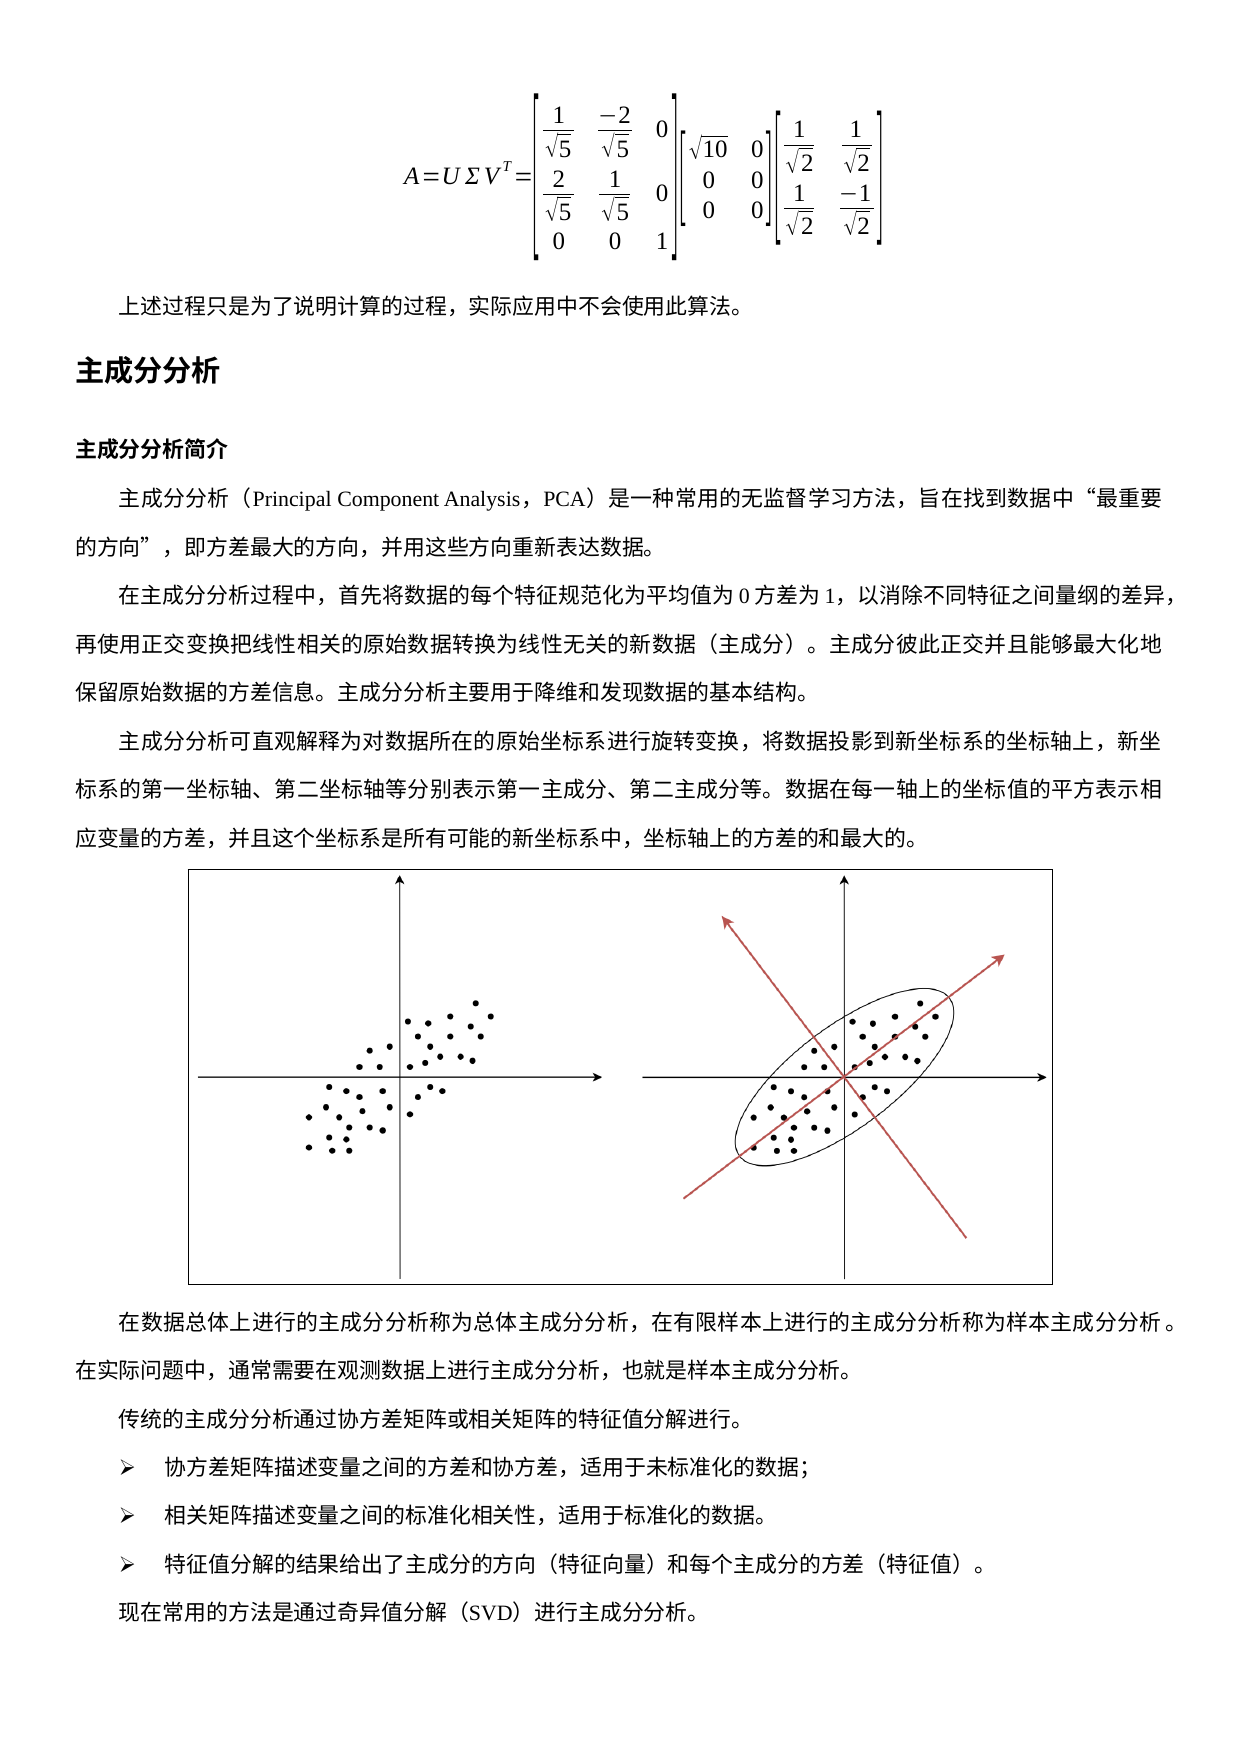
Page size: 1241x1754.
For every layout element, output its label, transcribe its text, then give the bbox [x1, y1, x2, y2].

text 主成分分析简介 [75, 432, 1165, 464]
text 在数据总体上进行的主成分分析称为总体主成分分析，在有限样本上进行的主成分分析称为样本主成分分析。在实际问题中，通常需要在观测数据上进行主成分分析，也就是样本主成分分析。 [75, 1304, 1165, 1386]
list 特征值分解的结果给出了主成分的方向（特征向量）和每个主成分的方差（特征值）。 [119, 1546, 1165, 1579]
list 协方差矩阵描述变量之间的方差和协方差，适用于未标准化的数据； [119, 1450, 1165, 1482]
text 在主成分分析过程中，首先将数据的每个特征规范化为平均值为0方差为1，以消除不同特征之间量纲的差异，再使用正交变换把线性相关的原始数据转换为线性无关的新数据（主成分）。主成分彼此正交并且能够最大化地保留原始数据的方差信息。主成分分析主要用于降维和发现数据的基本结构。 [75, 577, 1165, 707]
text 主成分分析 [75, 337, 1165, 402]
text 传统的主成分分析通过协方差矩阵或相关矩阵的特征值分解进行。 [75, 1401, 1165, 1434]
list 相关矩阵描述变量之间的标准化相关性，适用于标准化的数据。 [119, 1498, 1165, 1531]
text 主成分分析（Principal Component Analysis，PCA）是一种常用的无监督学习方法，旨在找到数据中“最重要的方向”，即方差最大的方向，并用这些方向重新表达数据。 [75, 480, 1165, 562]
picture [189, 870, 1052, 1284]
text 上述过程只是为了说明计算的过程，实际应用中不会使用此算法。 [75, 288, 1165, 321]
text 主成分分析可直观解释为对数据所在的原始坐标系进行旋转变换，将数据投影到新坐标系的坐标轴上，新坐标系的第一坐标轴、第二坐标轴等分别表示第一主成分、第二主成分等。数据在每一轴上的坐标值的平方表示相应变量的方差，并且这个坐标系是所有可能的新坐标系中，坐标轴上的方差的和最大的。 [75, 723, 1165, 853]
text 现在常用的方法是通过奇异值分解（SVD）进行主成分分析。 [75, 1595, 1165, 1627]
